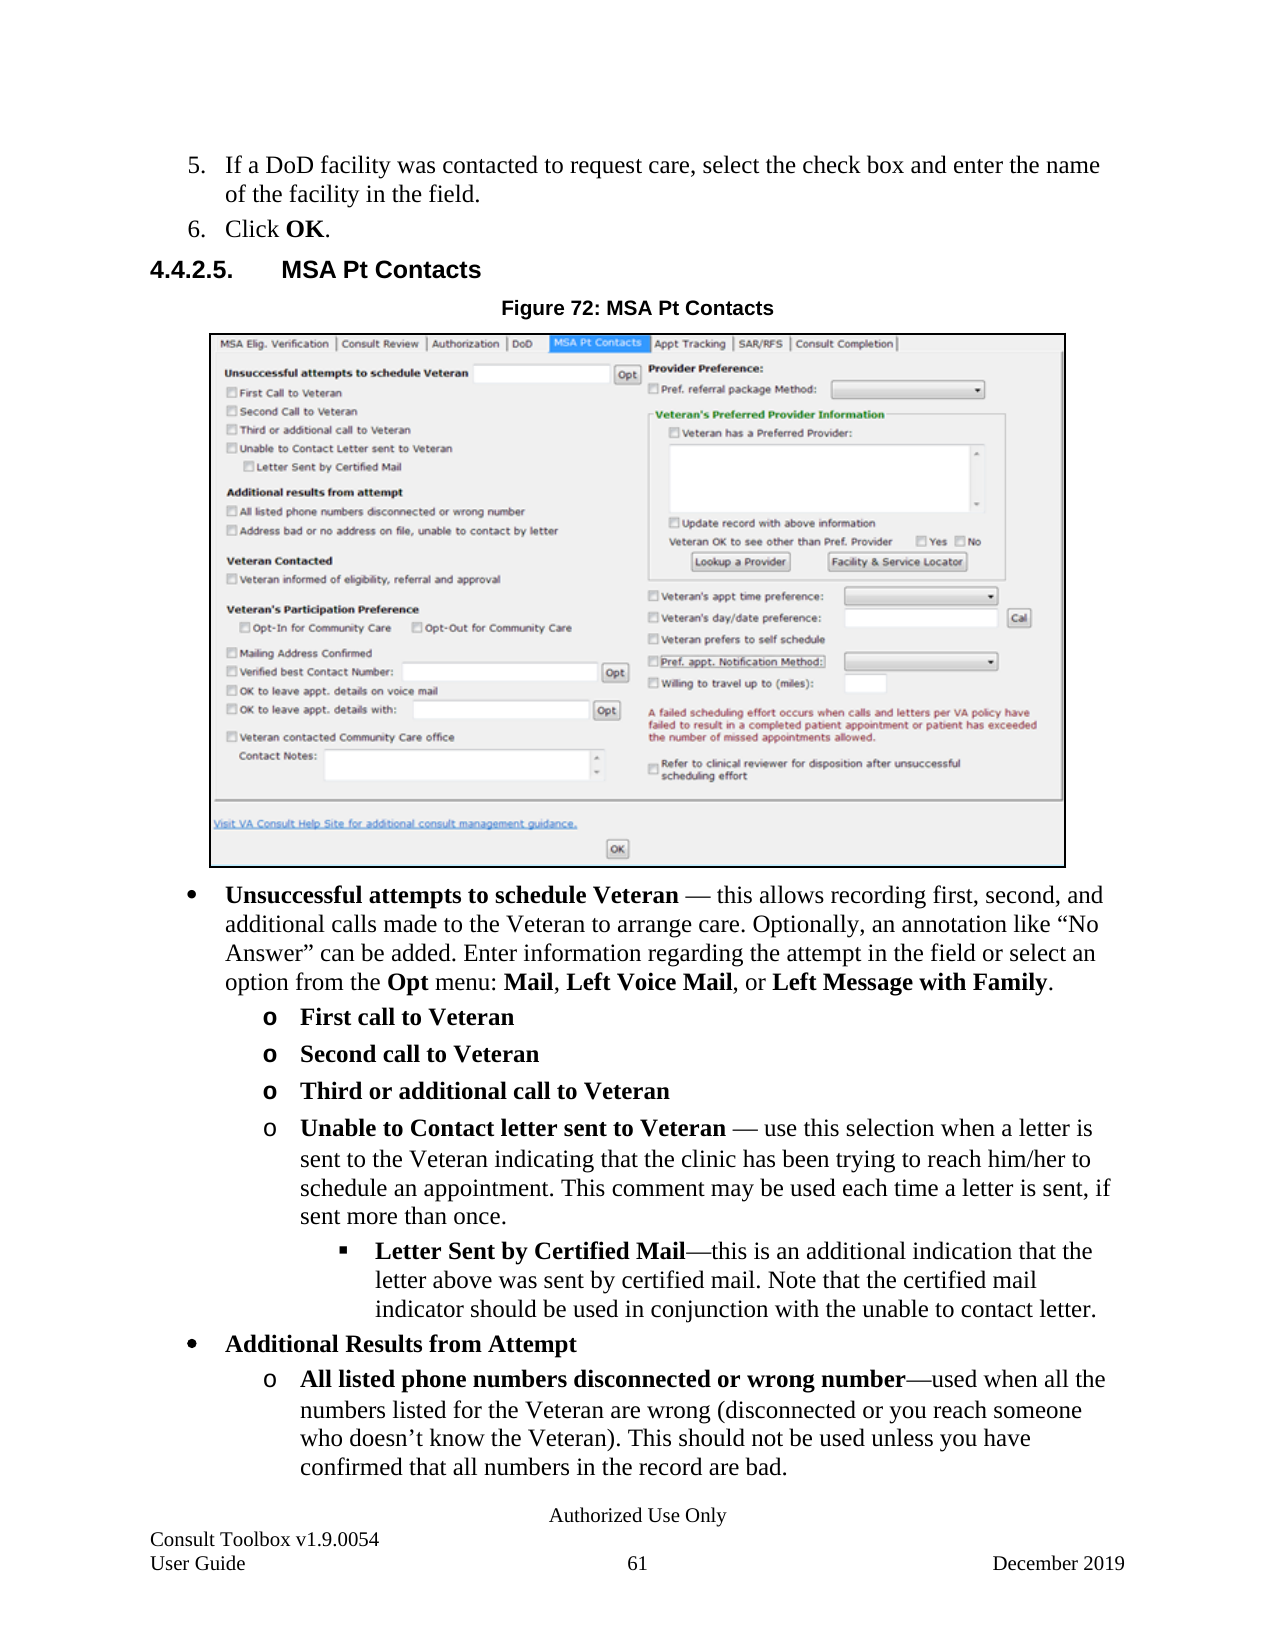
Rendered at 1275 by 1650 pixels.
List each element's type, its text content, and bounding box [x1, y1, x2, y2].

text Third or additional call to Veteran [262, 1076, 1125, 1107]
text Letter Sent by Certified Mail—this is an additional indication that the letter above was sent by certified mail. Note that the certified mail indicator should be used in conjunction with the unable to contact letter. [337, 1236, 1125, 1323]
text Unable to Contact letter sent to Veteran — use this selection when a letter is sent to the Veteran indicating that the clinic has been trying to reach him/her to schedule an appointment. This comment may be used each time a letter is sent, if sent more than once. [262, 1113, 1125, 1230]
text Unsuccessful attempts to schedule Veteran — this allows recording first, second, and additional calls made to the Veteran to arrange care. Optionally, an annotation like “No Answer” can be added. Enter information regarding the attempt in the field or select an option from the Opt menu: Mail, Left Voice Mail, or Left Message with Family. [187, 881, 1125, 996]
text Second call to Veteran [262, 1039, 1125, 1070]
text First call to Veteran [262, 1002, 1125, 1033]
subtitle MSA Pt Contacts [150, 255, 1125, 284]
text Figure 72: MSA Pt Contacts [150, 296, 1125, 320]
text All listed phone numbers disconnected or wrong number—used when all the numbers listed for the Veteran are wrong (disconnected or you reach someone who doesn’t know the Veteran). This should not be used unless you have confirmed that all numbers in the record are bad. [262, 1364, 1125, 1481]
text Additional Results from Attempt [187, 1329, 1125, 1358]
text If a DoD facility was contacted to request care, select the check box and enter the name of the facility in the field. [187, 150, 1125, 207]
text Click OK. [187, 214, 1125, 242]
picture [211, 335, 1064, 866]
